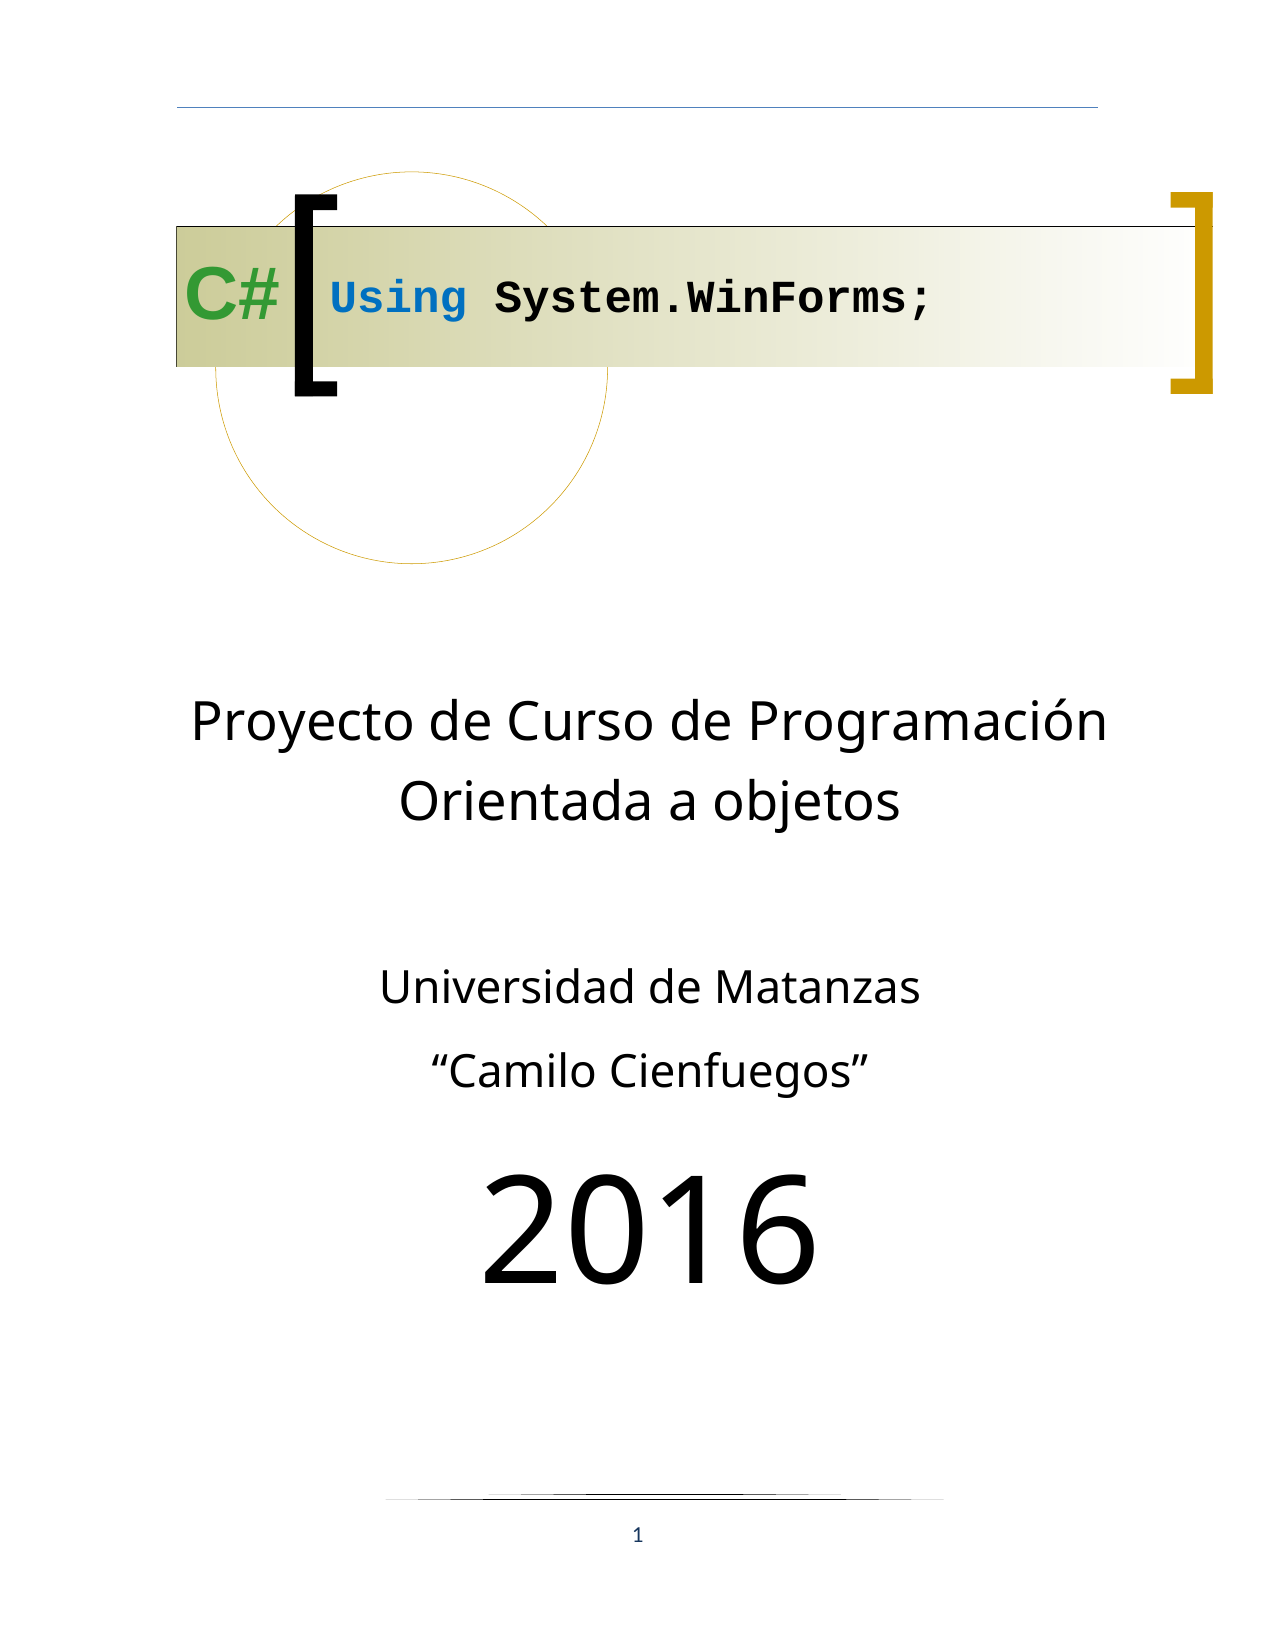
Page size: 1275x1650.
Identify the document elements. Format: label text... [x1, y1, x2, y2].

text “Camilo Cienfuegos” [177, 1039, 1122, 1101]
text Universidad de Matanzas [177, 955, 1122, 1017]
text Proyecto de Curso de Programación Orientada a objetos [177, 683, 1122, 836]
text 2016 [177, 1123, 1122, 1327]
